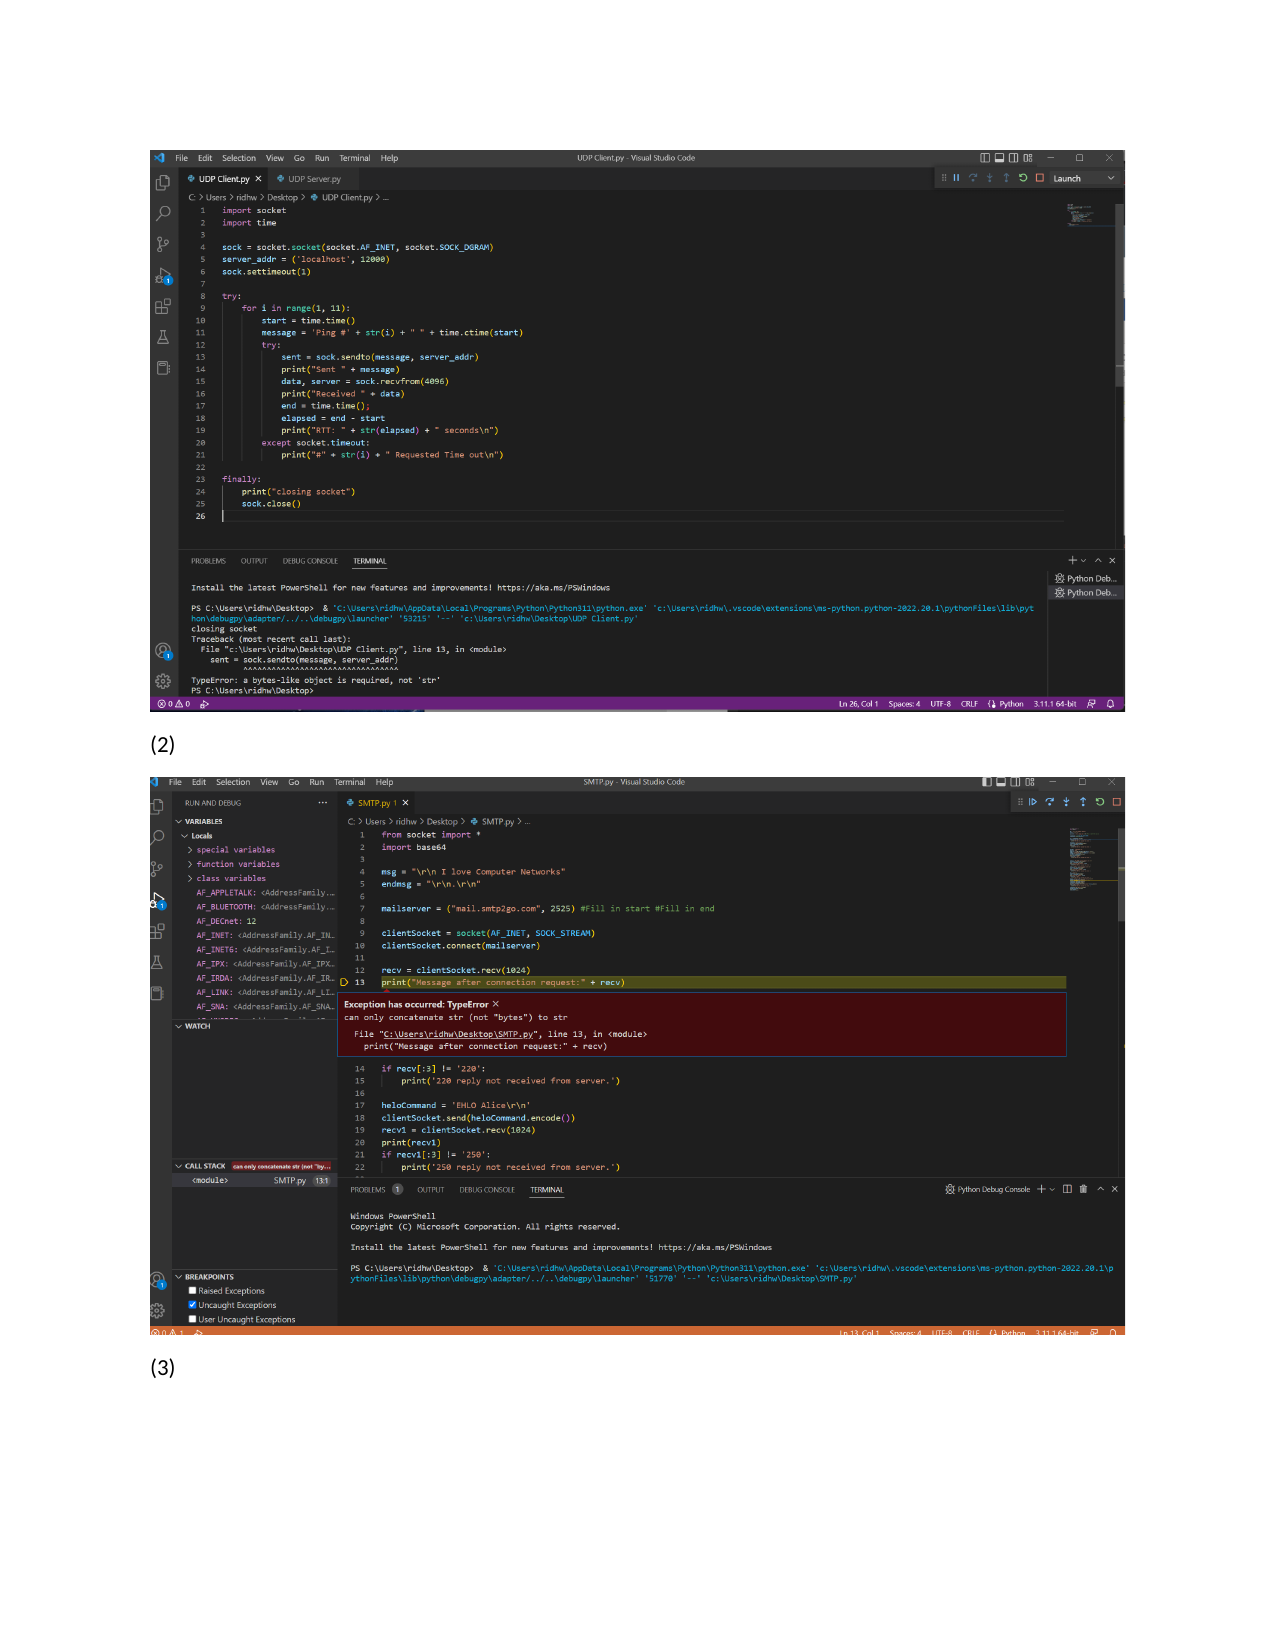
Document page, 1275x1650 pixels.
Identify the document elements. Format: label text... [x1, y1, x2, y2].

text (3) [150, 1353, 1125, 1381]
picture [150, 777, 1125, 1335]
picture [150, 150, 1125, 712]
text (2) [150, 730, 1125, 758]
